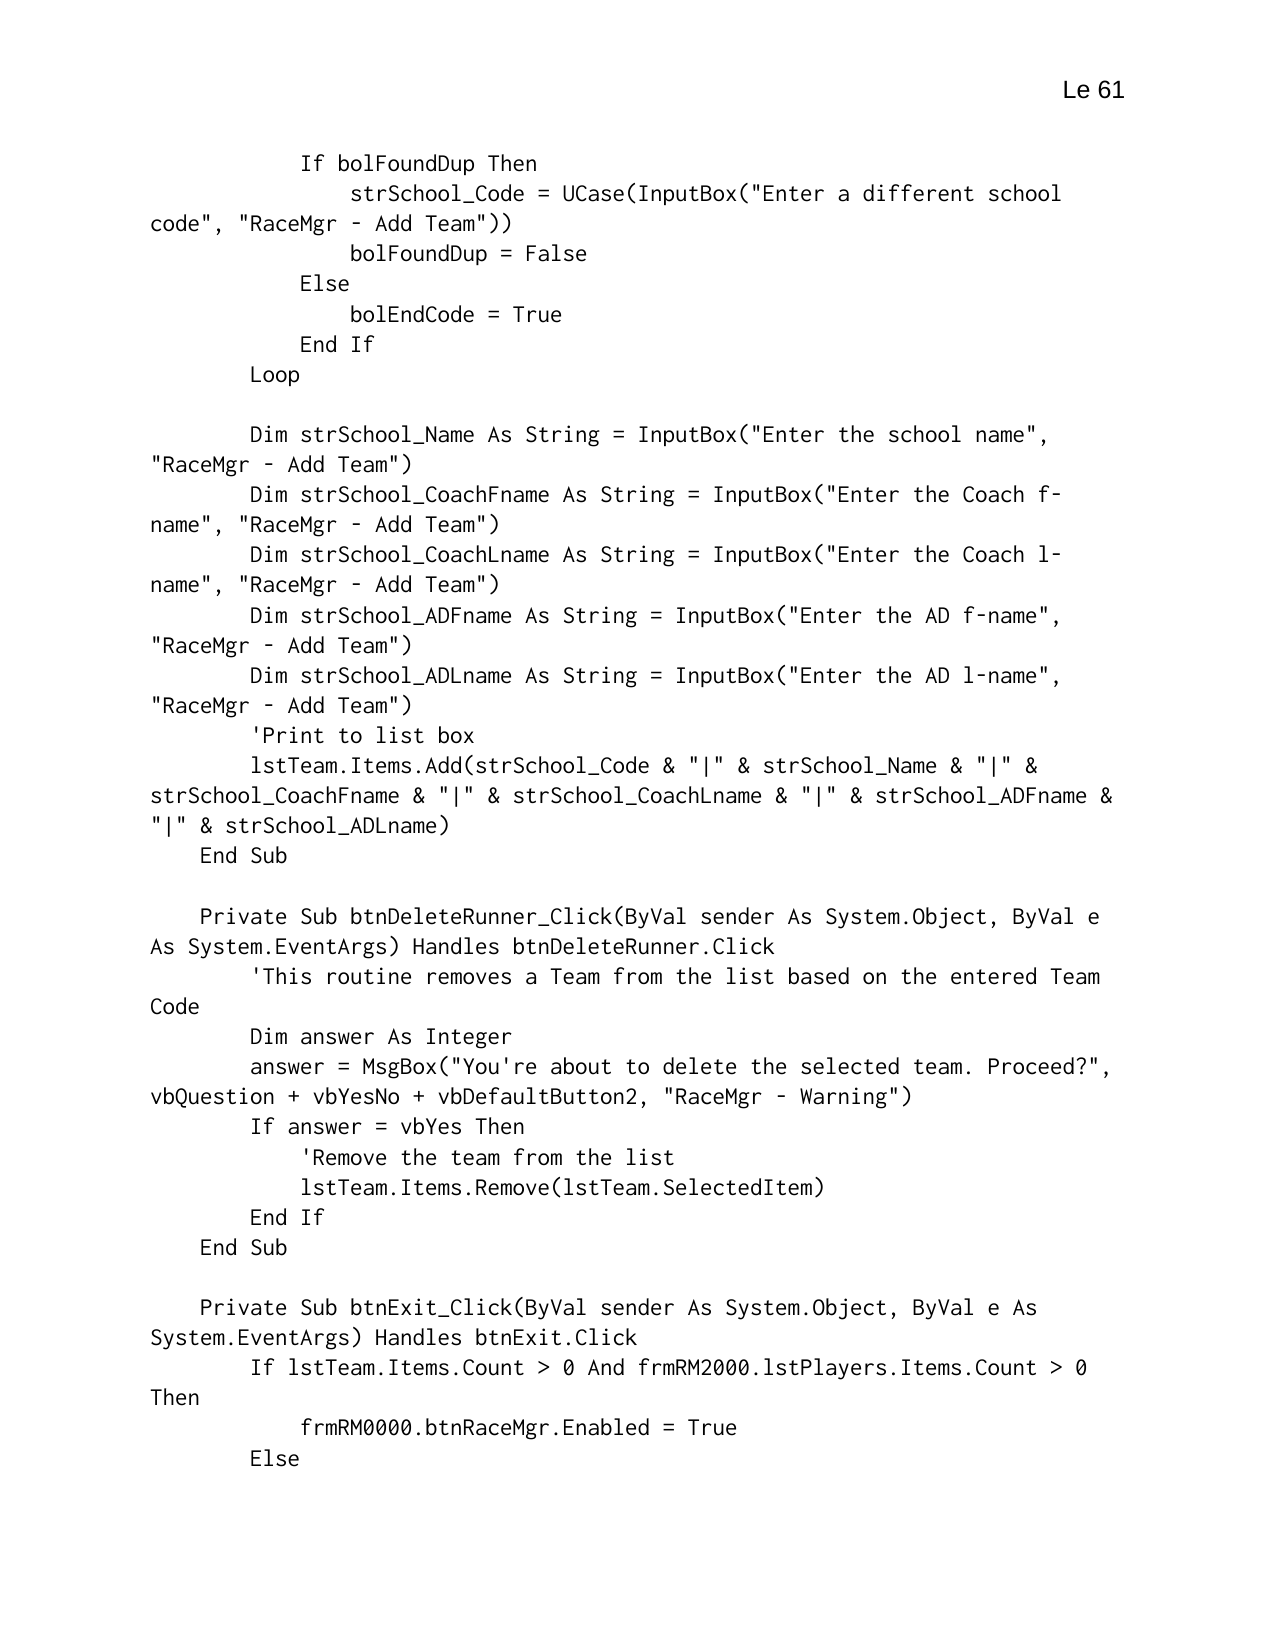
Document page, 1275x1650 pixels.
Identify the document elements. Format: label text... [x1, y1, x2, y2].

text 'Print to list box [150, 722, 1125, 748]
text Dim strSchool_Name As String = InputBox("Enter the school name", "RaceMgr - Add Team") [150, 421, 1125, 477]
text Dim strSchool_ADLname As String = InputBox("Enter the AD l-name", "RaceMgr - Add Team") [150, 662, 1125, 718]
text End If [150, 1204, 1125, 1230]
text Private Sub btnExit_Click(ByVal sender As System.Object, ByVal e As System.EventArgs) Handles btnExit.Click [150, 1294, 1125, 1350]
text Dim strSchool_CoachFname As String = InputBox("Enter the Coach f-name", "RaceMgr - Add Team") [150, 481, 1125, 537]
text End Sub [150, 842, 1125, 869]
text Private Sub btnDeleteRunner_Click(ByVal sender As System.Object, ByVal e As System.EventArgs) Handles btnDeleteRunner.Click [150, 903, 1125, 959]
text lstTeam.Items.Add(strSchool_Code & "|" & strSchool_Name & "|" & strSchool_CoachFname & "|" & strSchool_CoachLname & "|" & strSchool_ADFname & "|" & strSchool_ADLname) [150, 752, 1125, 838]
text If bolFoundDup Then [150, 150, 1125, 176]
text lstTeam.Items.Remove(lstTeam.SelectedItem) [150, 1173, 1125, 1200]
text If lstTeam.Items.Count > 0 And frmRM2000.lstPlayers.Items.Count > 0 Then [150, 1354, 1125, 1411]
text Else [150, 1444, 1125, 1471]
text If answer = vbYes Then [150, 1113, 1125, 1139]
text bolEndCode = True [150, 301, 1125, 327]
text End If [150, 331, 1125, 357]
text bolFoundDup = False [150, 240, 1125, 267]
text 'Remove the team from the list [150, 1143, 1125, 1170]
text frmRM0000.btnRaceMgr.Enabled = True [150, 1414, 1125, 1441]
text Dim answer As Integer [150, 1023, 1125, 1049]
text strSchool_Code = UCase(InputBox("Enter a different school code", "RaceMgr - Add Team")) [150, 180, 1125, 236]
text Loop [150, 361, 1125, 387]
text 'This routine removes a Team from the list based on the entered Team Code [150, 963, 1125, 1019]
text Dim strSchool_CoachLname As String = InputBox("Enter the Coach l-name", "RaceMgr - Add Team") [150, 541, 1125, 598]
text Else [150, 270, 1125, 297]
text Dim strSchool_ADFname As String = InputBox("Enter the AD f-name", "RaceMgr - Add Team") [150, 602, 1125, 658]
text End Sub [150, 1234, 1125, 1260]
text answer = MsgBox("You're about to delete the selected team. Proceed?", vbQuestion + vbYesNo + vbDefaultButton2, "RaceMgr - Warning") [150, 1053, 1125, 1109]
